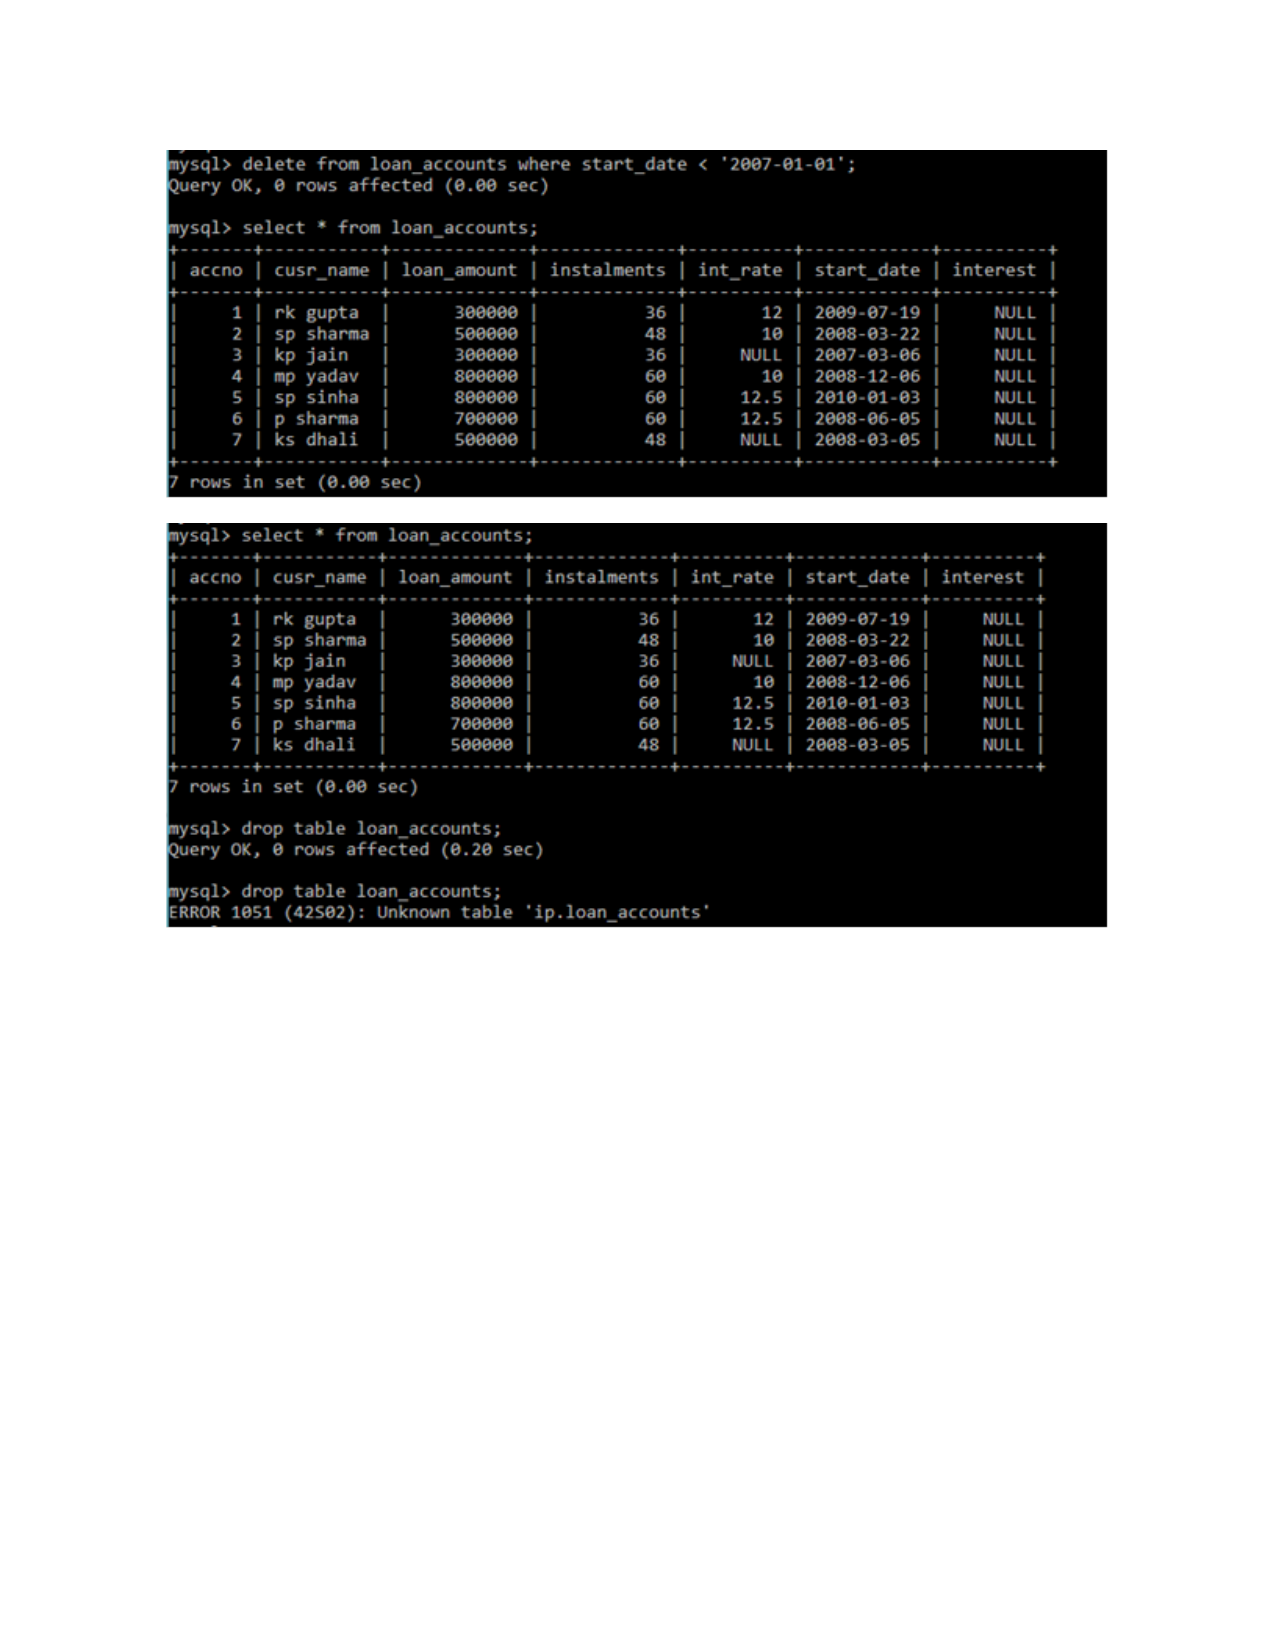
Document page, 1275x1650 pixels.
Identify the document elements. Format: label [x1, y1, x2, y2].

picture [166, 523, 1109, 929]
picture [166, 150, 1109, 499]
